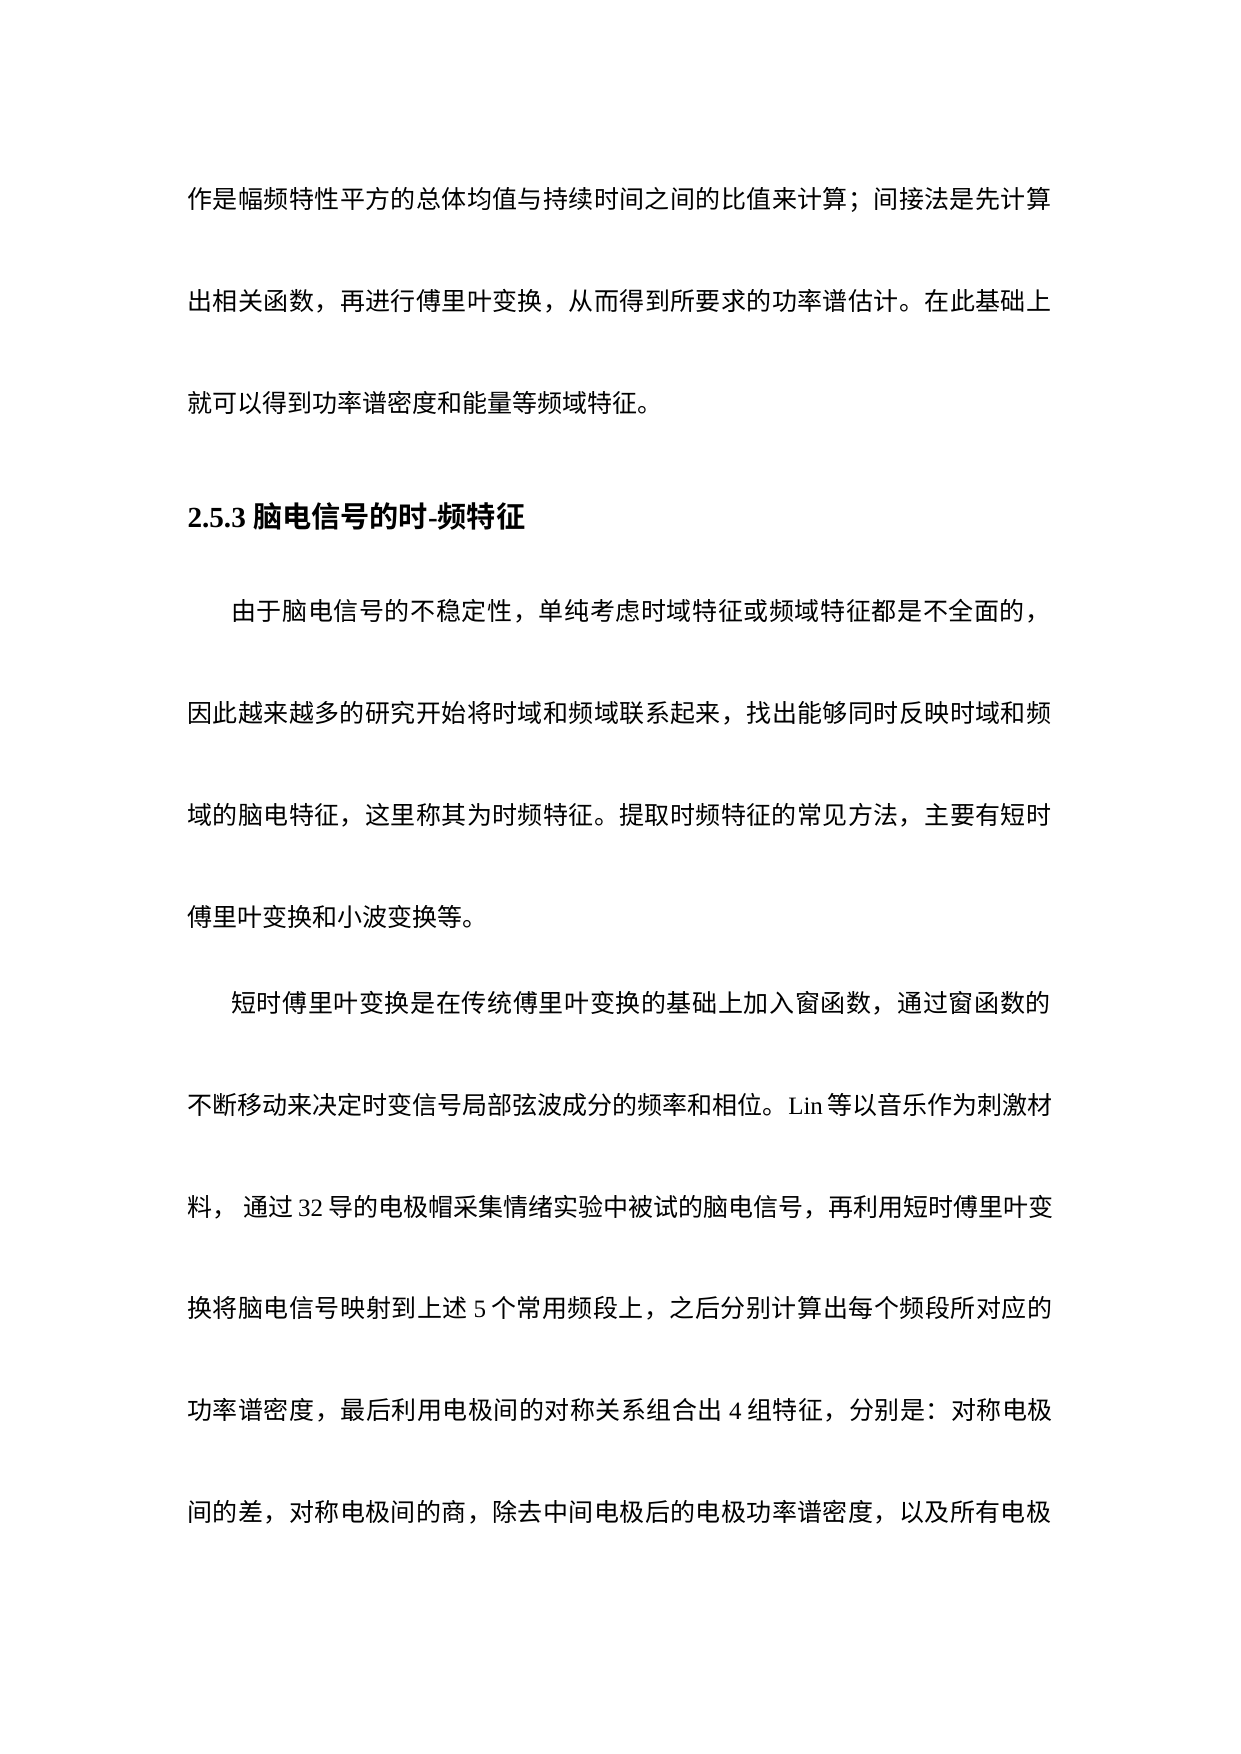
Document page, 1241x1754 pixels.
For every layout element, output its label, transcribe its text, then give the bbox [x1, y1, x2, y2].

text 由于脑电信号的不稳定性，单纯考虑时域特征或频域特征都是不全面的，因此越来越多的研究开始将时域和频域联系起来，找出能够同时反映时域和频域的脑电特征，这里称其为时频特征。提取时频特征的常见方法，主要有短时傅里叶变换和小波变换等。 [187, 576, 1053, 949]
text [187, 164, 1053, 436]
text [187, 967, 1053, 1545]
subtitle 2.5.3 脑电信号的时-频特征 [187, 481, 1053, 549]
